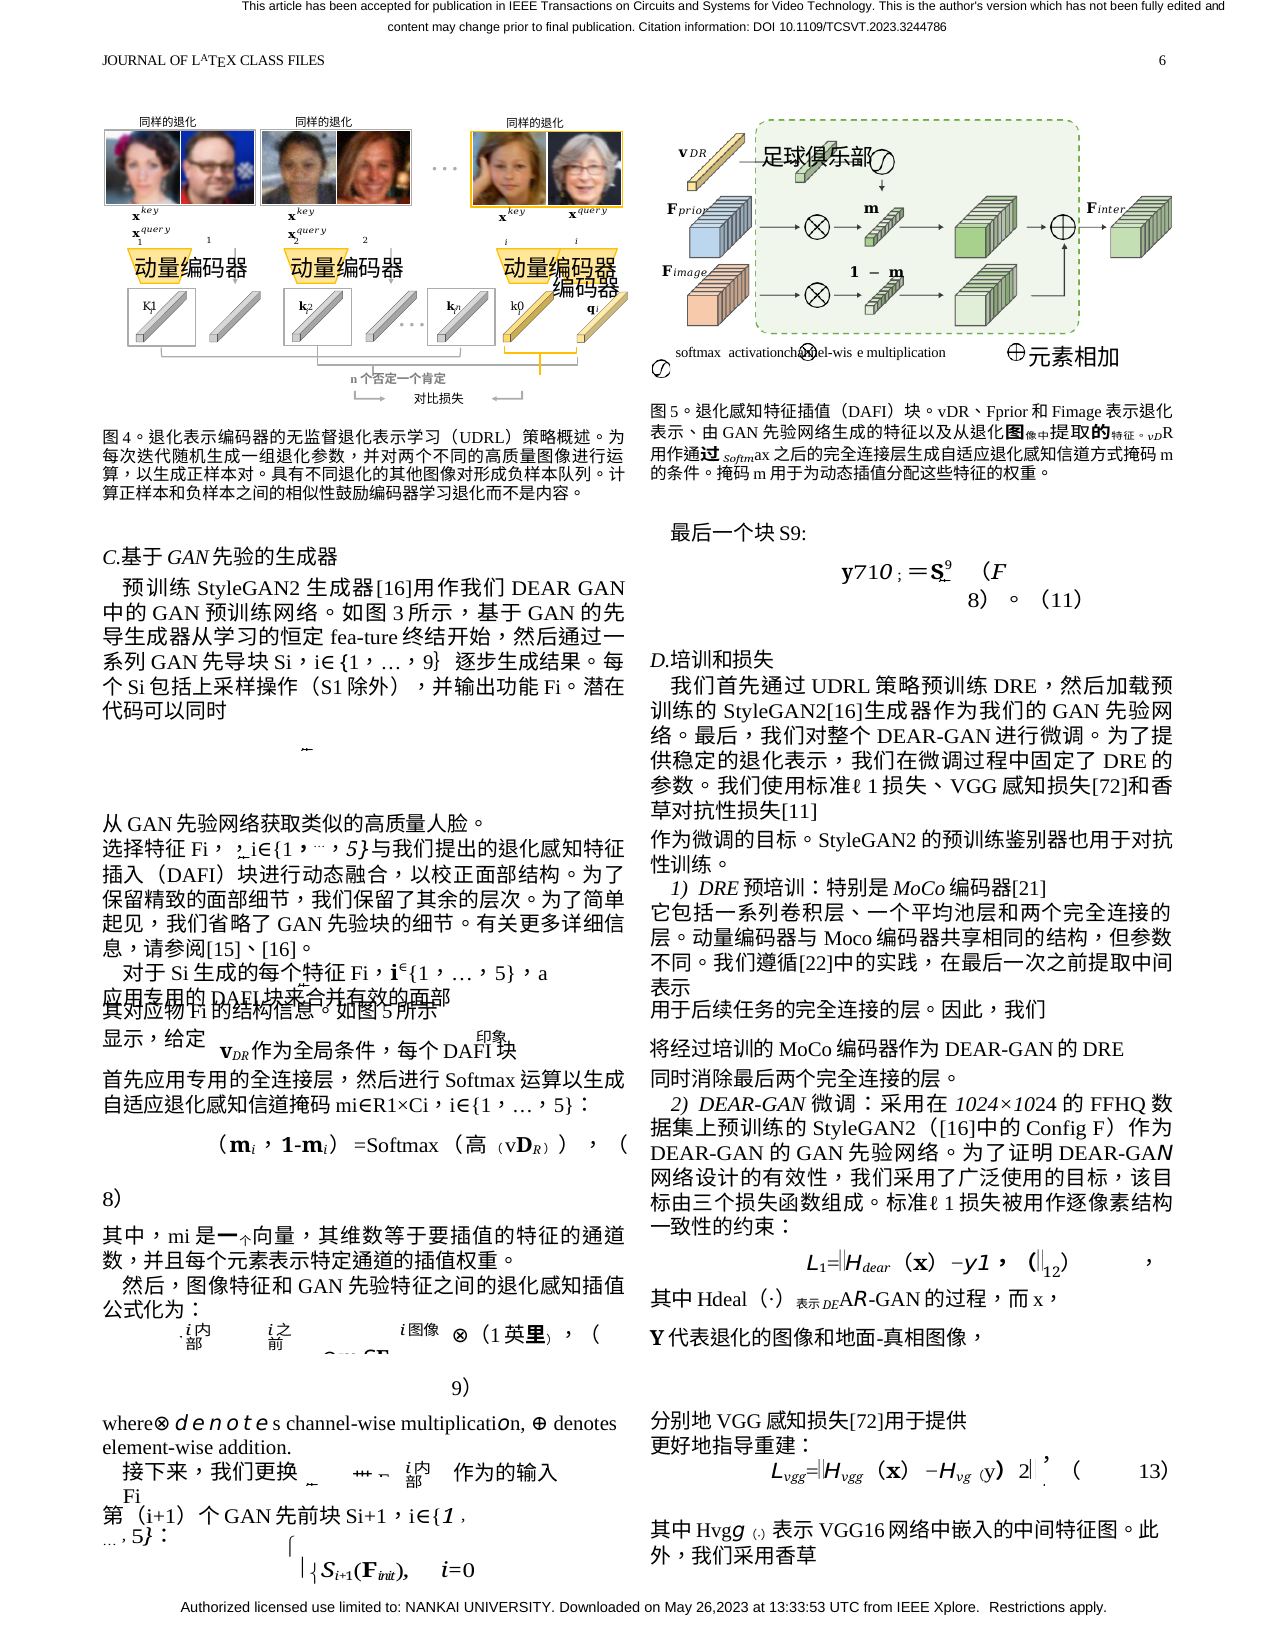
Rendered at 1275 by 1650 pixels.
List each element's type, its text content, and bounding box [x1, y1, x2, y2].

text vDR作为全局条件，每个DAFI块 [219, 1045, 629, 1062]
text … [429, 142, 1185, 177]
text 印象 [499, 1032, 629, 1045]
text 然后，图像特征和GAN先验特征之间的退化感知插值公式化为： [102, 1274, 625, 1322]
picture [1037, 1249, 1043, 1271]
picture [473, 132, 546, 142]
text 对于Si生成的每个特征Fi，i∈{1，…，5}，a [123, 962, 629, 985]
text 显示，给定 [102, 1032, 212, 1051]
picture [687, 177, 1172, 207]
text 最后一个块S9: [671, 521, 1185, 545]
text 同时消除最后两个完全连接的层。 [650, 1068, 1185, 1091]
list DRE预培训：特别是MoCo编码器[21] [670, 877, 1185, 900]
picture [818, 1459, 824, 1479]
text 图4。退化表示编码器的无监督退化表示学习（UDRL）策略概述。为每次迭代随机生成一组退化参数，并对两个不同的高质量图像进行运算，以生成正样本对。具有不同退化的其他图像对形成负样本队列。计算正样本和负样本之间的相似性鼓励编码器学习退化而不是内容。 [102, 429, 625, 503]
text 接下来，我们更换Fi [123, 1460, 305, 1508]
picture [337, 131, 410, 204]
picture [1029, 1459, 1035, 1479]
text 更好地指导重建： [650, 1433, 1185, 1458]
text 印象 [476, 1032, 500, 1045]
text 将经过培训的MoCo编码器作为DEAR-GAN的DRE [649, 1036, 1185, 1061]
text 分别地VGG感知损失[72]用于提供 [650, 1410, 1185, 1433]
text 𝐱𝑘𝑒𝑦 𝐱𝑞𝑢𝑒𝑟𝑦 [131, 206, 235, 236]
text y710；＝S9 （F 8）。（11） [842, 557, 1185, 614]
text 其中，mi是一个向量，其维数等于要插值的特征的通道数，并且每个元素表示特定通道的插值权重。 [102, 1224, 625, 1273]
text 它包括一系列卷积层、一个平均池层和两个完全连接的层。动量编码器与Moco编码器共享相同的结构，但参数不同。我们遵循[22]中的实践，在最后一次之前提取中间表示 [650, 900, 1173, 1000]
text i之前 [267, 1322, 306, 1353]
text 图5。退化感知特征插值（DAFI）块。vDR、Fprior和Fimage表示退化表示、由GAN先验网络生成的特征以及从退化图像中提取的特征。vDR用作通过Softmax之后的完全连接层生成自适应退化感知信道方式掩码m的条件。掩码m用于为动态插值分配这些特征的权重。 [650, 403, 1173, 483]
text Lvgg=Hvgg（x）−Hvg（y）2，（ 13） [771, 1460, 1185, 1484]
picture [687, 130, 1172, 142]
list DEAR-GAN微调：采用在1024×1024的FFHQ数据集上预训练的StyleGAN2（[16]中的Config F）作为DEAR-GAN的GAN先验网络。为了证明DEAR-GAN网络设计的有效性，我们采用了广泛使用的目标，该目标由三个损失函数组成。标准ℓ1损失被用作逐像素结构一致性的约束： [650, 1091, 1173, 1239]
text 作为微调的目标。StyleGAN2的预训练鉴别器也用于对抗性训练。 [650, 828, 1173, 877]
text （mi，1-mi）=Softmax（高（vDR）），（ 8） [102, 1130, 629, 1211]
picture [652, 359, 671, 378]
text 选择特征Fi，，i∈{1，…，5}与我们提出的退化感知特征插入（DAFI）块进行动态融合，以校正面部结构。为了保留精致的面部细节，我们保留了其余的层次。为了简单起见，我们省略了GAN先验块的细节。有关更多详细信息，请参阅[15]、[16]。 [102, 834, 625, 961]
text where ⊗ denotes channel-wise multiplication, ⊕ denotes element-wise addition. [102, 1410, 625, 1459]
text i内部 [185, 1322, 224, 1353]
text 第（i+1）个GAN先前块Si+1，i∈{1，…，5}： [102, 1508, 517, 1547]
text i内部 [405, 1462, 444, 1490]
text ⊗（1英里），（ 9） [451, 1323, 625, 1400]
text Si+1(Finit), i = 0 [283, 1547, 517, 1585]
picture [1112, 350, 1116, 361]
picture [687, 217, 1172, 237]
text 其中Hvgg（·）表示VGG16网络中嵌入的中间特征图。此外，我们采用香草 [650, 1515, 1185, 1568]
picture [181, 131, 254, 204]
text 首先应用专用的全连接层，然后进行Softmax运算以生成自适应退化感知信道掩码mi∈R1×Ci，i∈{1，…，5}： [102, 1068, 625, 1117]
picture [548, 177, 621, 205]
text L1=Hdear（x）−y1，（12） ，其中Hdeal（·）表示DEAR-GAN的过程，而x， [650, 1248, 1173, 1313]
picture [548, 132, 621, 142]
text 预训练StyleGAN2生成器[16]用作我们DEAR GAN中的GAN预训练网络。如图3所示，基于GAN的先导生成器从学习的恒定fea-ture终结开始，然后通过一系列GAN先导块Si，i∈｛1，…，9｝逐步生成结果。每个Si包括上采样操作（S1除外），并输出功能Fi。潜在代码可以同时 [102, 576, 625, 723]
picture [473, 177, 546, 205]
text 作为的输入 [453, 1461, 629, 1484]
text 用于后续任务的完全连接的层。因此，我们 [650, 1001, 1185, 1021]
text C.基于GAN先验的生成器 [102, 545, 629, 569]
picture [262, 131, 336, 204]
text 同样的退化 [295, 116, 387, 129]
text 同样的退化 [506, 117, 1185, 130]
text 𝐱𝑘𝑒𝑦 𝐱𝑞𝑢𝑒𝑟𝑦 [287, 206, 387, 237]
picture [687, 248, 1172, 361]
text 我们首先通过UDRL策略预训练DRE，然后加载预训练的StyleGAN2[16]生成器作为我们的GAN先验网络。最后，我们对整个DEAR-GAN进行微调。为了提供稳定的退化表示，我们在微调过程中固定了DRE的参数。我们使用标准ℓ1损失、VGG感知损失[72]和香草对抗性损失[11] [650, 674, 1173, 824]
text 同样的退化 [139, 116, 235, 129]
text Y代表退化的图像和地面-真相图像， [649, 1323, 1185, 1352]
picture [106, 131, 180, 204]
text 其对应物Fi的结构信息。如图5所示 [102, 1007, 629, 1021]
picture [839, 1249, 845, 1271]
text 对比损失 [248, 392, 629, 406]
picture [1102, 352, 1107, 361]
text D.培训和损失 [650, 648, 1185, 672]
text i图像 [399, 1322, 446, 1339]
